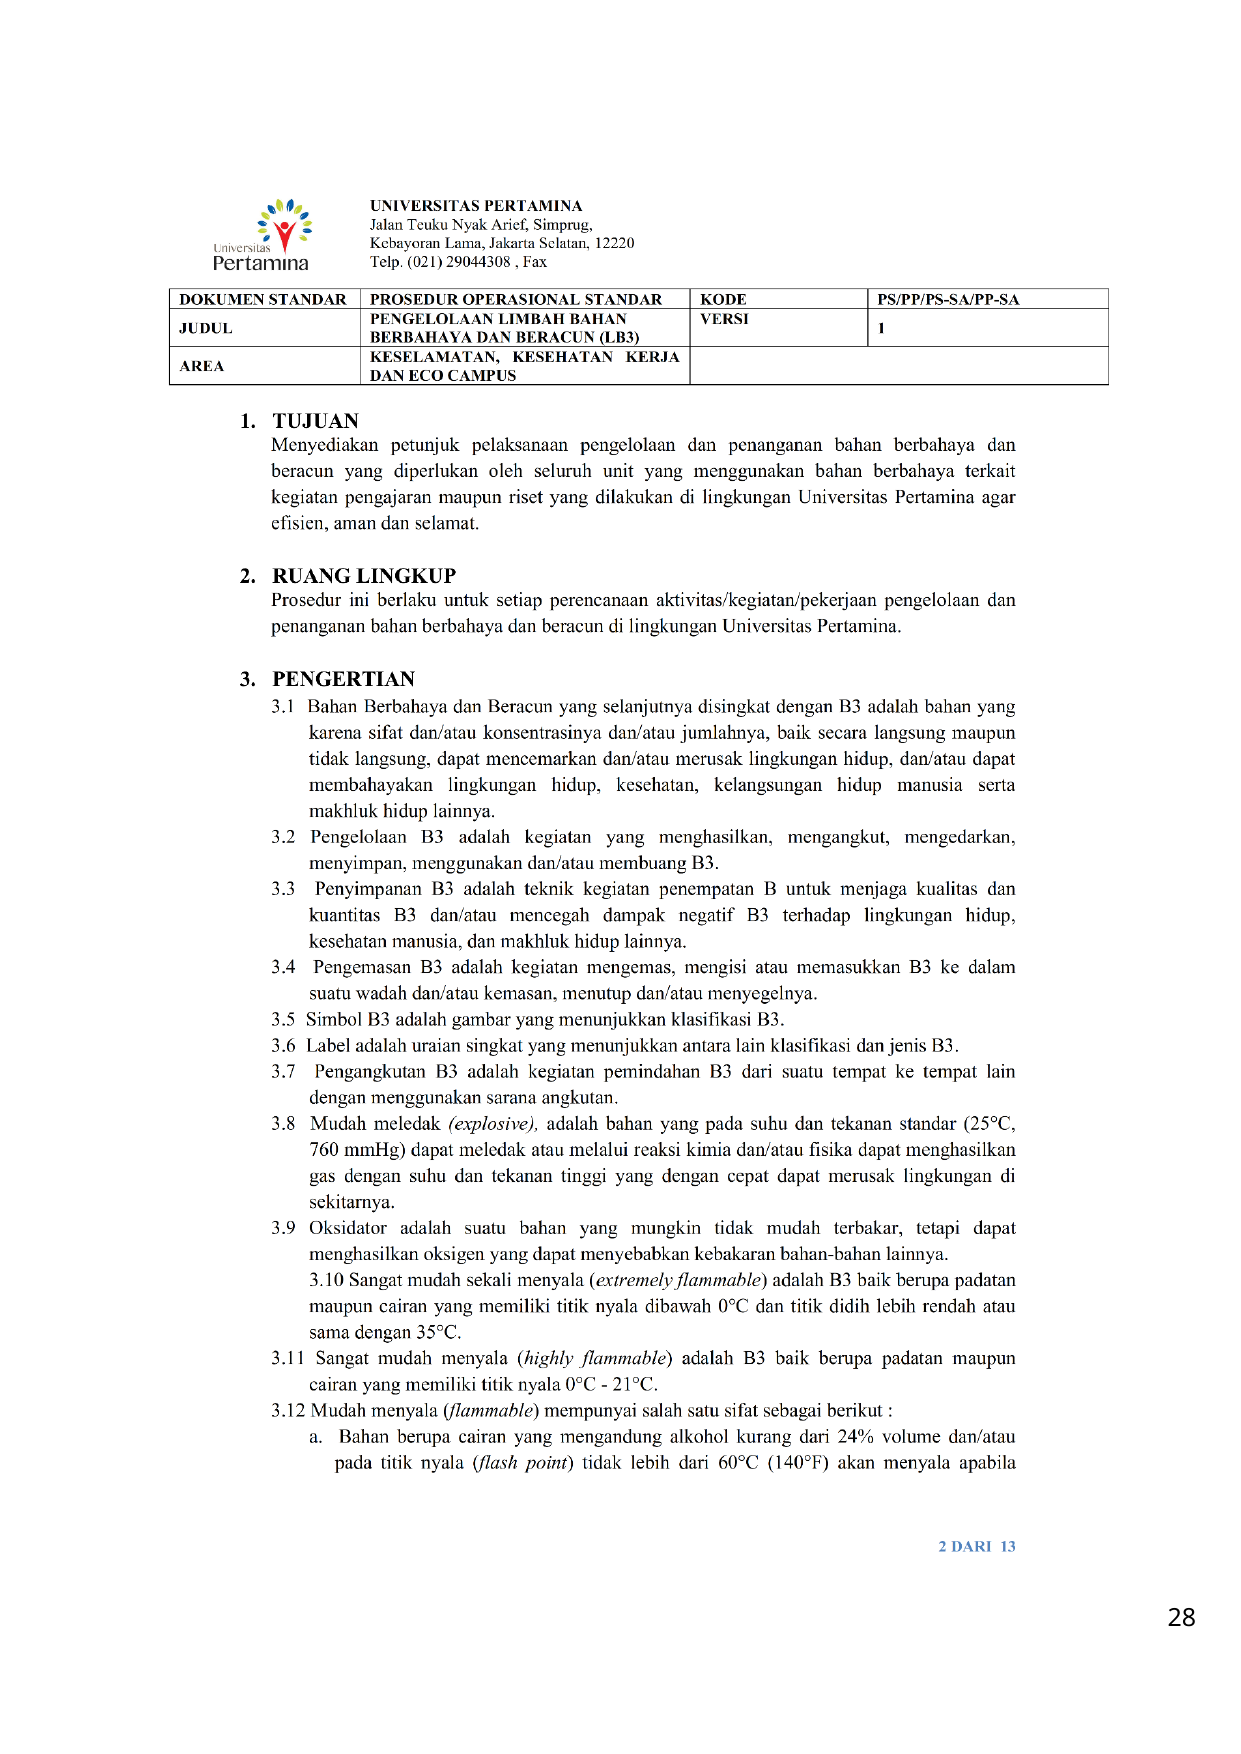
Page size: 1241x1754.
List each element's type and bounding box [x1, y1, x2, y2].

picture [29, 132, 1195, 1588]
